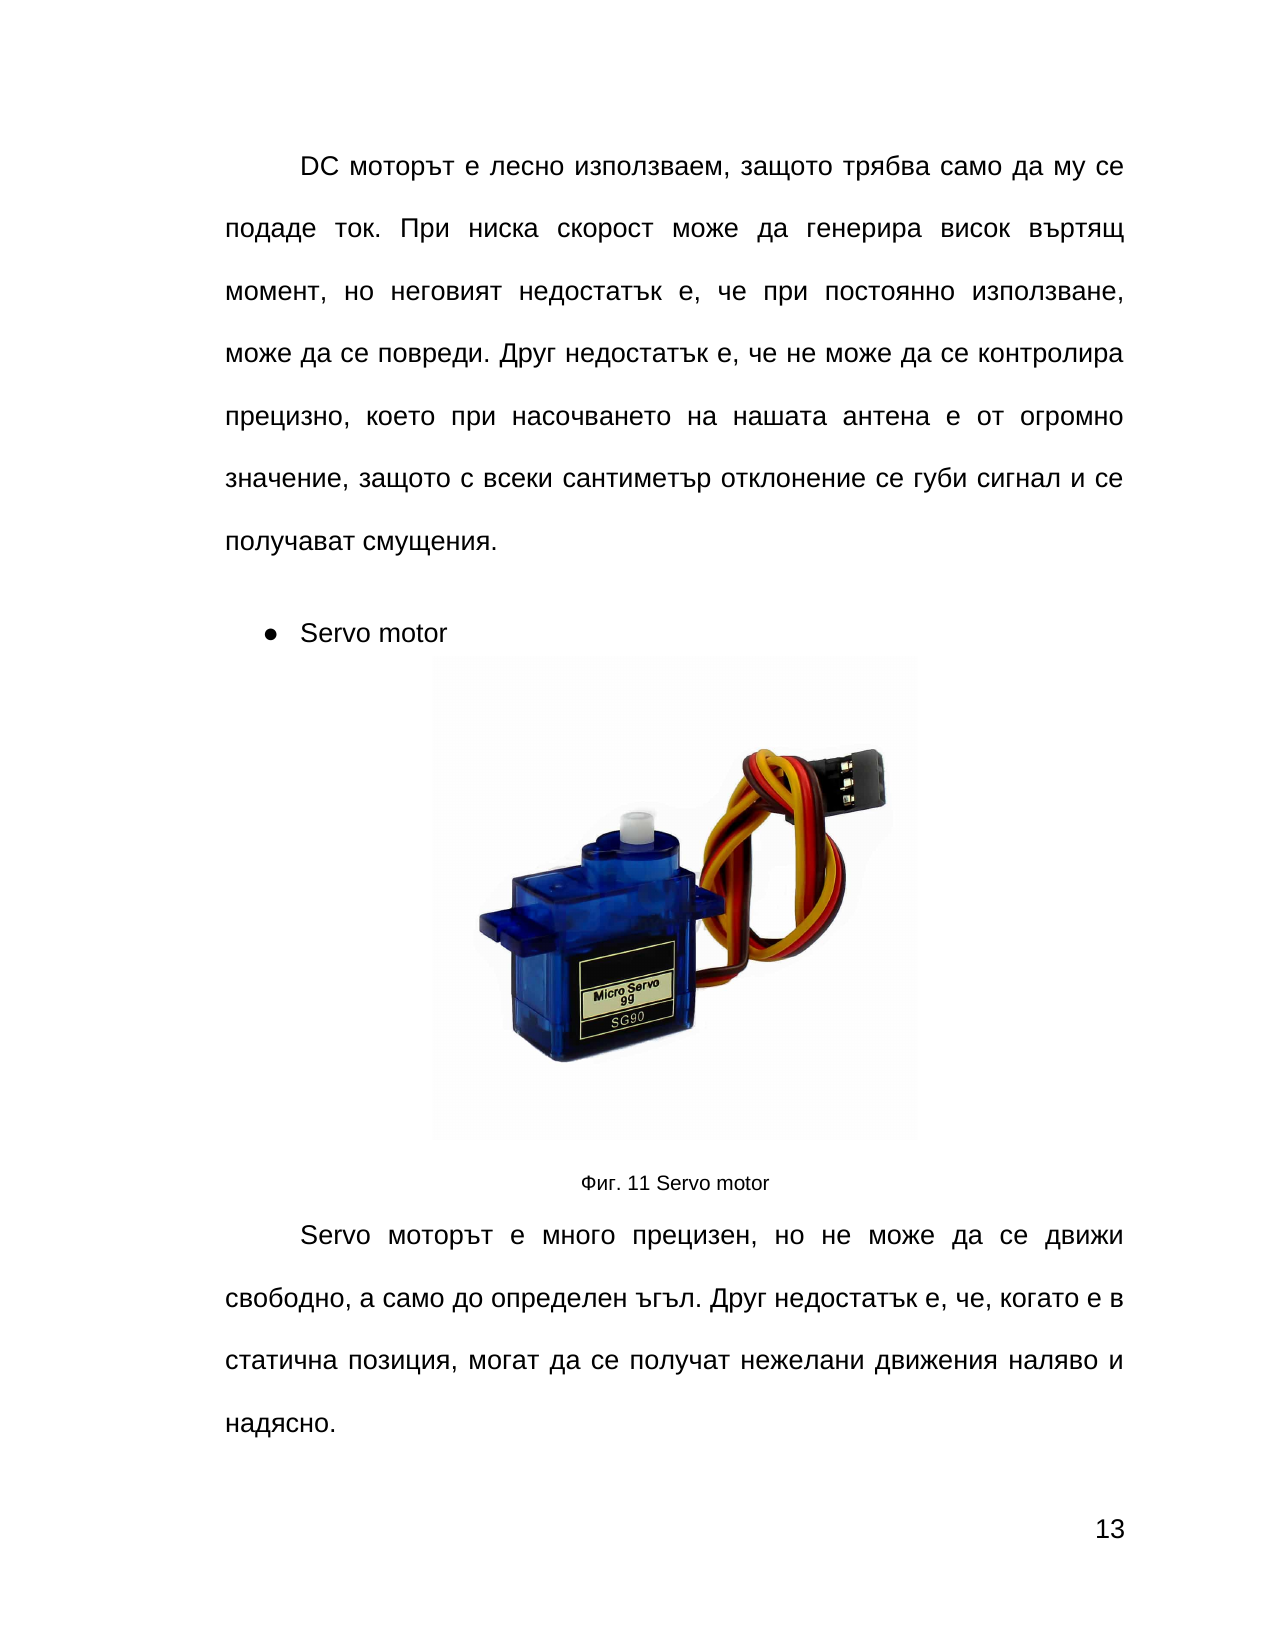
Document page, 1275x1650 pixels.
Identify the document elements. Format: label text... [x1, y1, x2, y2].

text Фиг. 11 Servo motor [150, 1171, 1125, 1195]
text DC моторът е лесно използваем, защото трябва само да му се подаде ток. При ниска скорост може да генерира висок въртящ момент, но неговият недостатък е, че при постоянно използване, може да се повреди. Друг недостатък е, че не може да се контролира прецизно, което при насочването на нашата антена е от огромно значение, защото с всеки сантиметър отклонение се губи сигнал и се получават смущения. [225, 150, 1125, 556]
text Servo моторът е много прецизен, но не може да се движи свободно, а само до определен ъгъл. Друг недостатък е, че, когато е в статична позиция, могат да се получат нежелани движения наляво и надясно. [225, 1219, 1125, 1438]
picture [432, 656, 918, 1140]
subtitle Servo motor [262, 617, 1125, 648]
